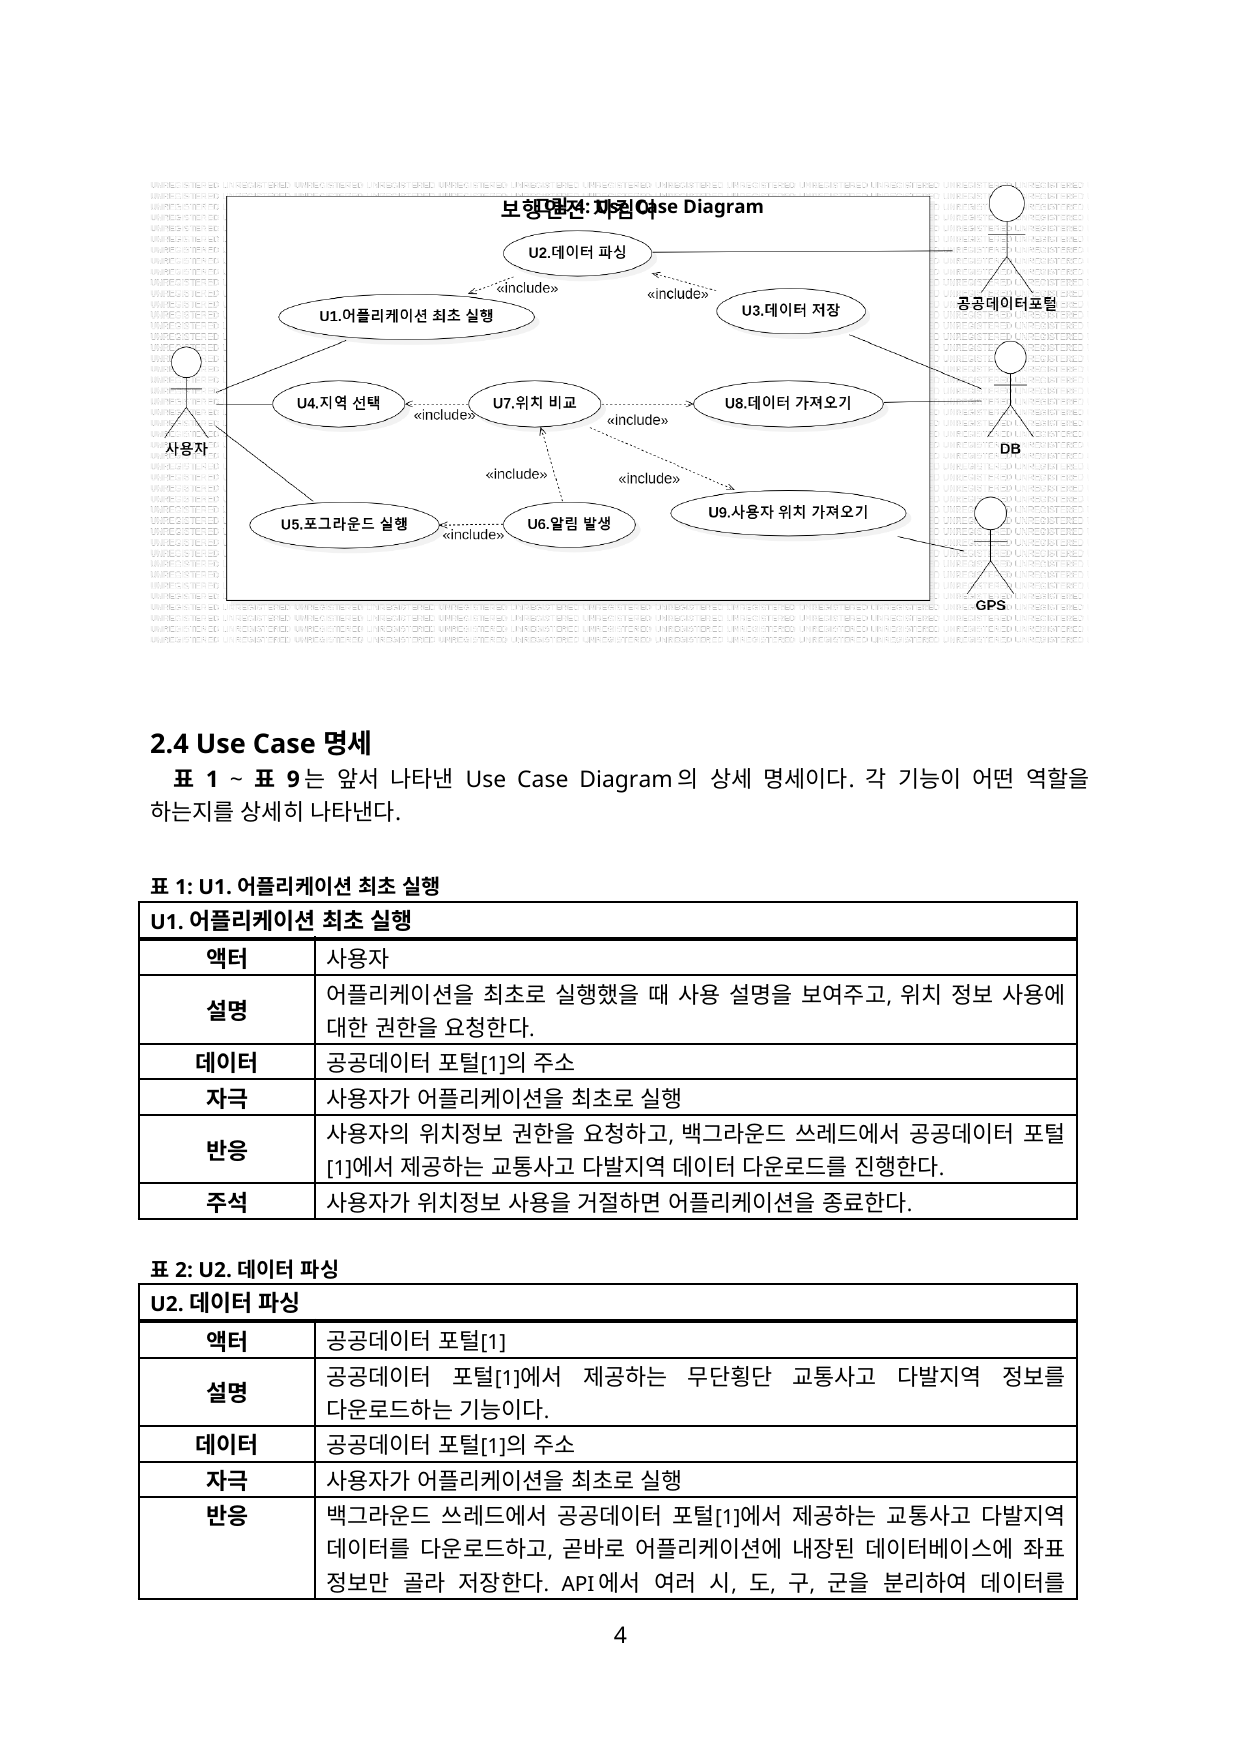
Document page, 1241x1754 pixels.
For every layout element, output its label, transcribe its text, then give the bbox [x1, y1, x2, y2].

text 표 1: U1. 어플리케이션 최초 실행 [150, 868, 1090, 901]
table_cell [316, 1498, 1076, 1598]
subtitle 2.4 Use Case 명세 [150, 722, 1090, 761]
table_cell 자극 [140, 1463, 314, 1496]
table_cell 주석 [140, 1184, 314, 1218]
table_cell 설명 [140, 1359, 314, 1425]
table_cell 액터 [140, 1323, 314, 1357]
table_cell 사용자가 어플리케이션을 최초로 실행 [316, 1463, 1076, 1496]
table_cell 자극 [140, 1080, 314, 1114]
table_cell 공공데이터 포털[1]의 주소 [316, 1427, 1076, 1461]
table_cell 반응 [140, 1116, 314, 1182]
table_cell 어플리케이션을 최초로 실행했을 때 사용 설명을 보여주고, 위치 정보 사용에 대한 권한을 요청한다. [316, 976, 1076, 1043]
table_cell 사용자의 위치정보 권한을 요청하고, 백그라운드 쓰레드에서 공공데이터 포털[1]에서 제공하는 교통사고 다발지역 데이터 다운로드를 진행한다. [316, 1116, 1076, 1182]
table_cell 데이터 [140, 1045, 314, 1078]
table_cell 반응 [140, 1498, 314, 1598]
table_header U2. 데이터 파싱 [140, 1285, 1076, 1318]
text 표 2: U2. 데이터 파싱 [150, 1250, 1090, 1283]
table_cell 설명 [140, 976, 314, 1043]
table_cell 사용자가 위치정보 사용을 거절하면 어플리케이션을 종료한다. [316, 1184, 1076, 1218]
table_cell 공공데이터 포털[1]의 주소 [316, 1045, 1076, 1078]
table_cell 액터 [140, 941, 314, 974]
table_cell 데이터 [140, 1427, 314, 1461]
table_cell 공공데이터 포털[1] [316, 1323, 1076, 1357]
table_cell 사용자가 어플리케이션을 최초로 실행 [316, 1080, 1076, 1114]
table_cell 사용자 [316, 941, 1076, 974]
table_cell 공공데이터 포털[1]에서 제공하는 무단횡단 교통사고 다발지역 정보를 다운로드하는 기능이다. [316, 1359, 1076, 1425]
picture [150, 177, 1089, 646]
text 표 1 ~ 표 9는 앞서 나타낸 Use Case Diagram의 상세 명세이다. 각 기능이 어떤 역할을 하는지를 상세히 나타낸다. [150, 761, 1090, 828]
table_header U1. 어플리케이션 최초 실행 [140, 903, 1076, 936]
